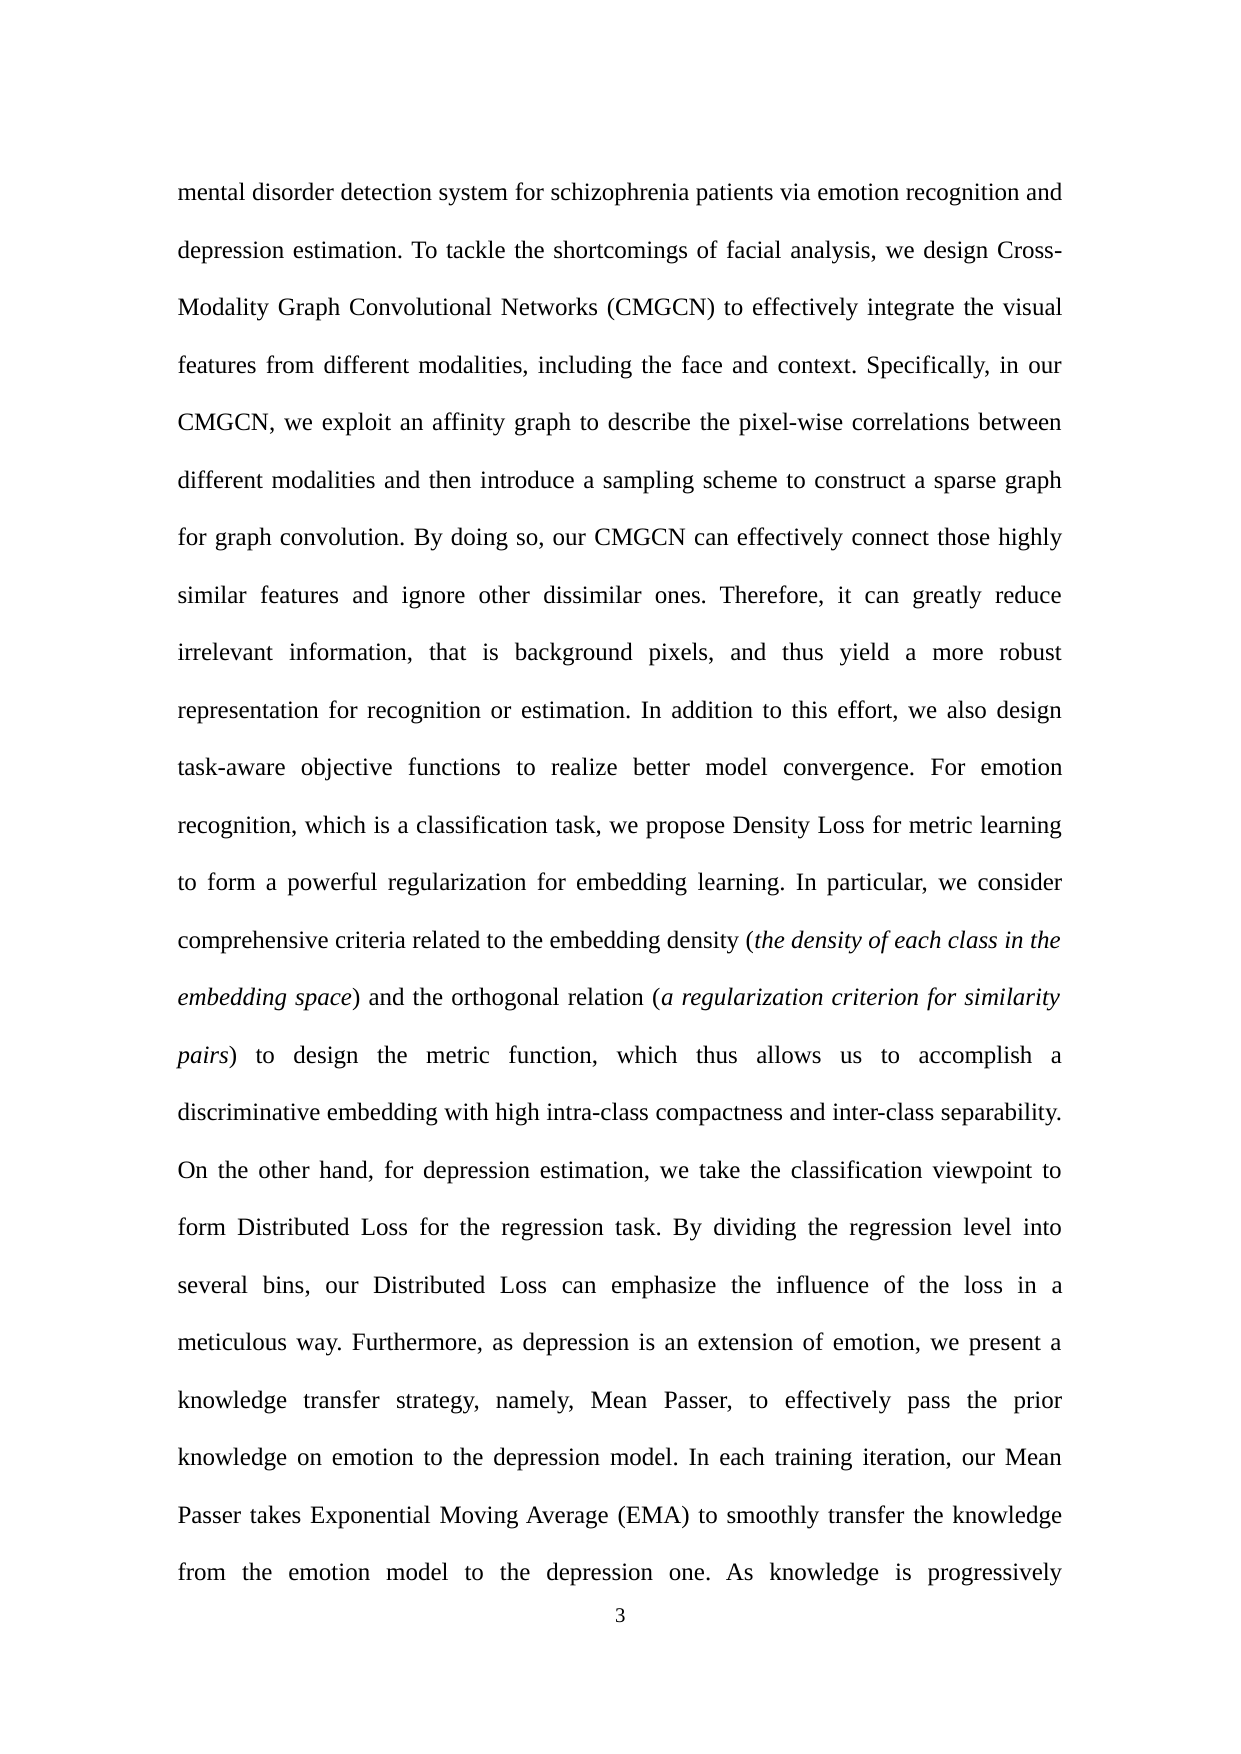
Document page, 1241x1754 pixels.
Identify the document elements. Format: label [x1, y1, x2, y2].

text [177, 177, 1063, 1586]
